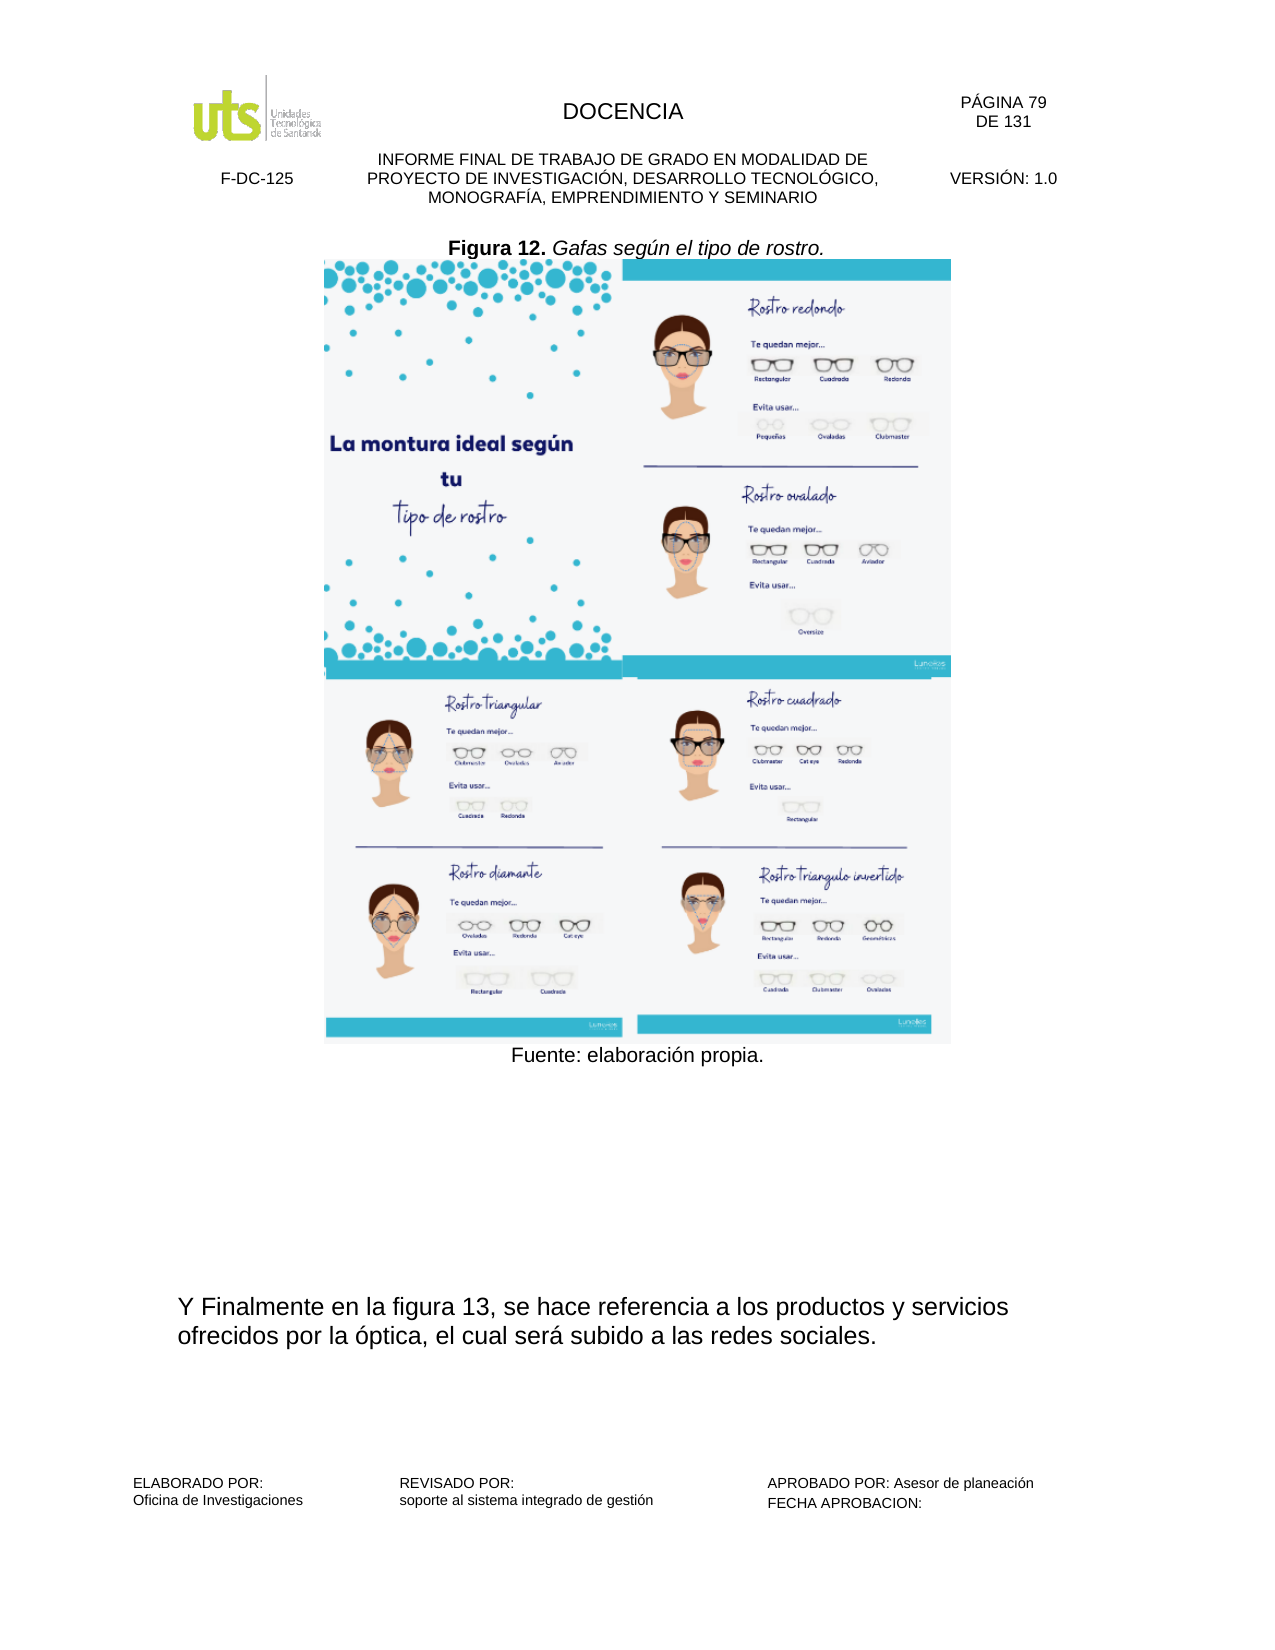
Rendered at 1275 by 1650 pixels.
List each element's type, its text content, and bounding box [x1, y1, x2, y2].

picture [192, 75, 321, 149]
text Figura 12. Gafas según el tipo de rostro. [177, 236, 1098, 260]
text Y Finalmente en la figura 13, se hace referencia a los productos y servicios ofrecidos por la óptica, el cual será subido a las redes sociales. [177, 1292, 1098, 1350]
picture [324, 259, 951, 1044]
text Fuente: elaboración propia. [177, 1043, 1098, 1067]
